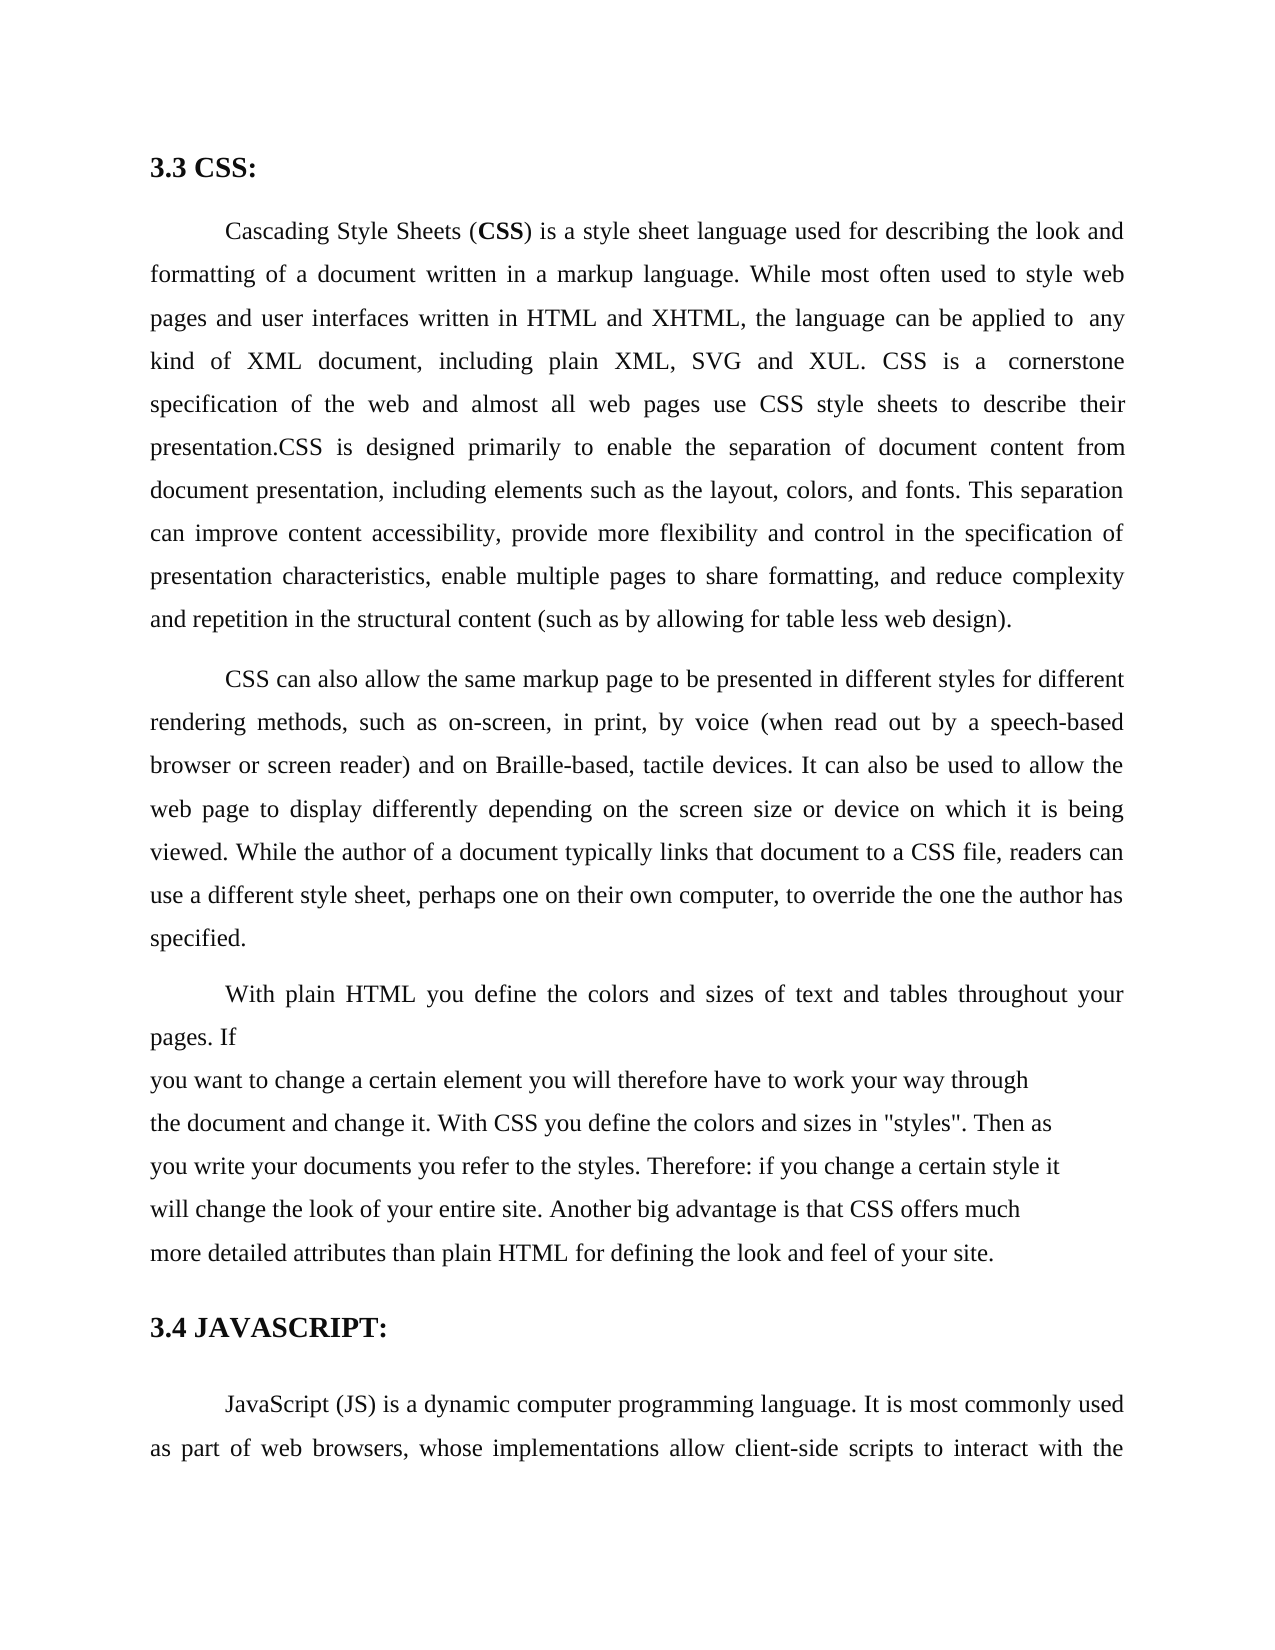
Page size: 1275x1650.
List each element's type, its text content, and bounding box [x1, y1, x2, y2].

text Cascading Style Sheets (CSS) is a style sheet language used for describing the look and formatting of a document written in a markup language. While most often used to style web pages and user interfaces written in HTML and XHTML, the language can be applied to any kind of XML document, including plain XML, SVG and XUL. CSS is a cornerstone specification of the web and almost all web pages use CSS style sheets to describe their presentation.CSS is designed primarily to enable the separation of document content from document presentation, including elements such as the layout, colors, and fonts. This separation can improve content accessibility, provide more flexibility and control in the specification of presentation characteristics, enable multiple pages to share formatting, and reduce complexity and repetition in the structural content (such as by allowing for table less web design). [150, 216, 1125, 633]
text CSS can also allow the same markup page to be presented in different styles for different rendering methods, such as on-screen, in print, by voice (when read out by a speech-based browser or screen reader) and on Braille-based, tactile devices. It can also be used to allow the web page to display differently depending on the screen size or device on which it is being viewed. While the author of a document typically links that document to a CSS file, readers can use a different style sheet, perhaps one on their own computer, to override the one the author has specified. [150, 664, 1125, 952]
list CSS: [150, 150, 1217, 183]
text you want to change a certain element you will therefore have to work your way through the document and change it. With CSS you define the colors and sizes in "styles". Then as you write your documents you refer to the styles. Therefore: if you change a certain style it will change the look of your entire site. Another big advantage is that CSS offers much more detailed attributes than plain HTML for defining the look and feel of your site. [150, 1065, 1065, 1266]
text With plain HTML you define the colors and sizes of text and tables throughout your pages. If [150, 979, 1125, 1051]
list JAVASCRIPT: [150, 1310, 1217, 1344]
text JavaScript (JS) is a dynamic computer programming language. It is most commonly used as part of web browsers, whose implementations allow client-side scripts to interact with the [150, 1389, 1125, 1461]
